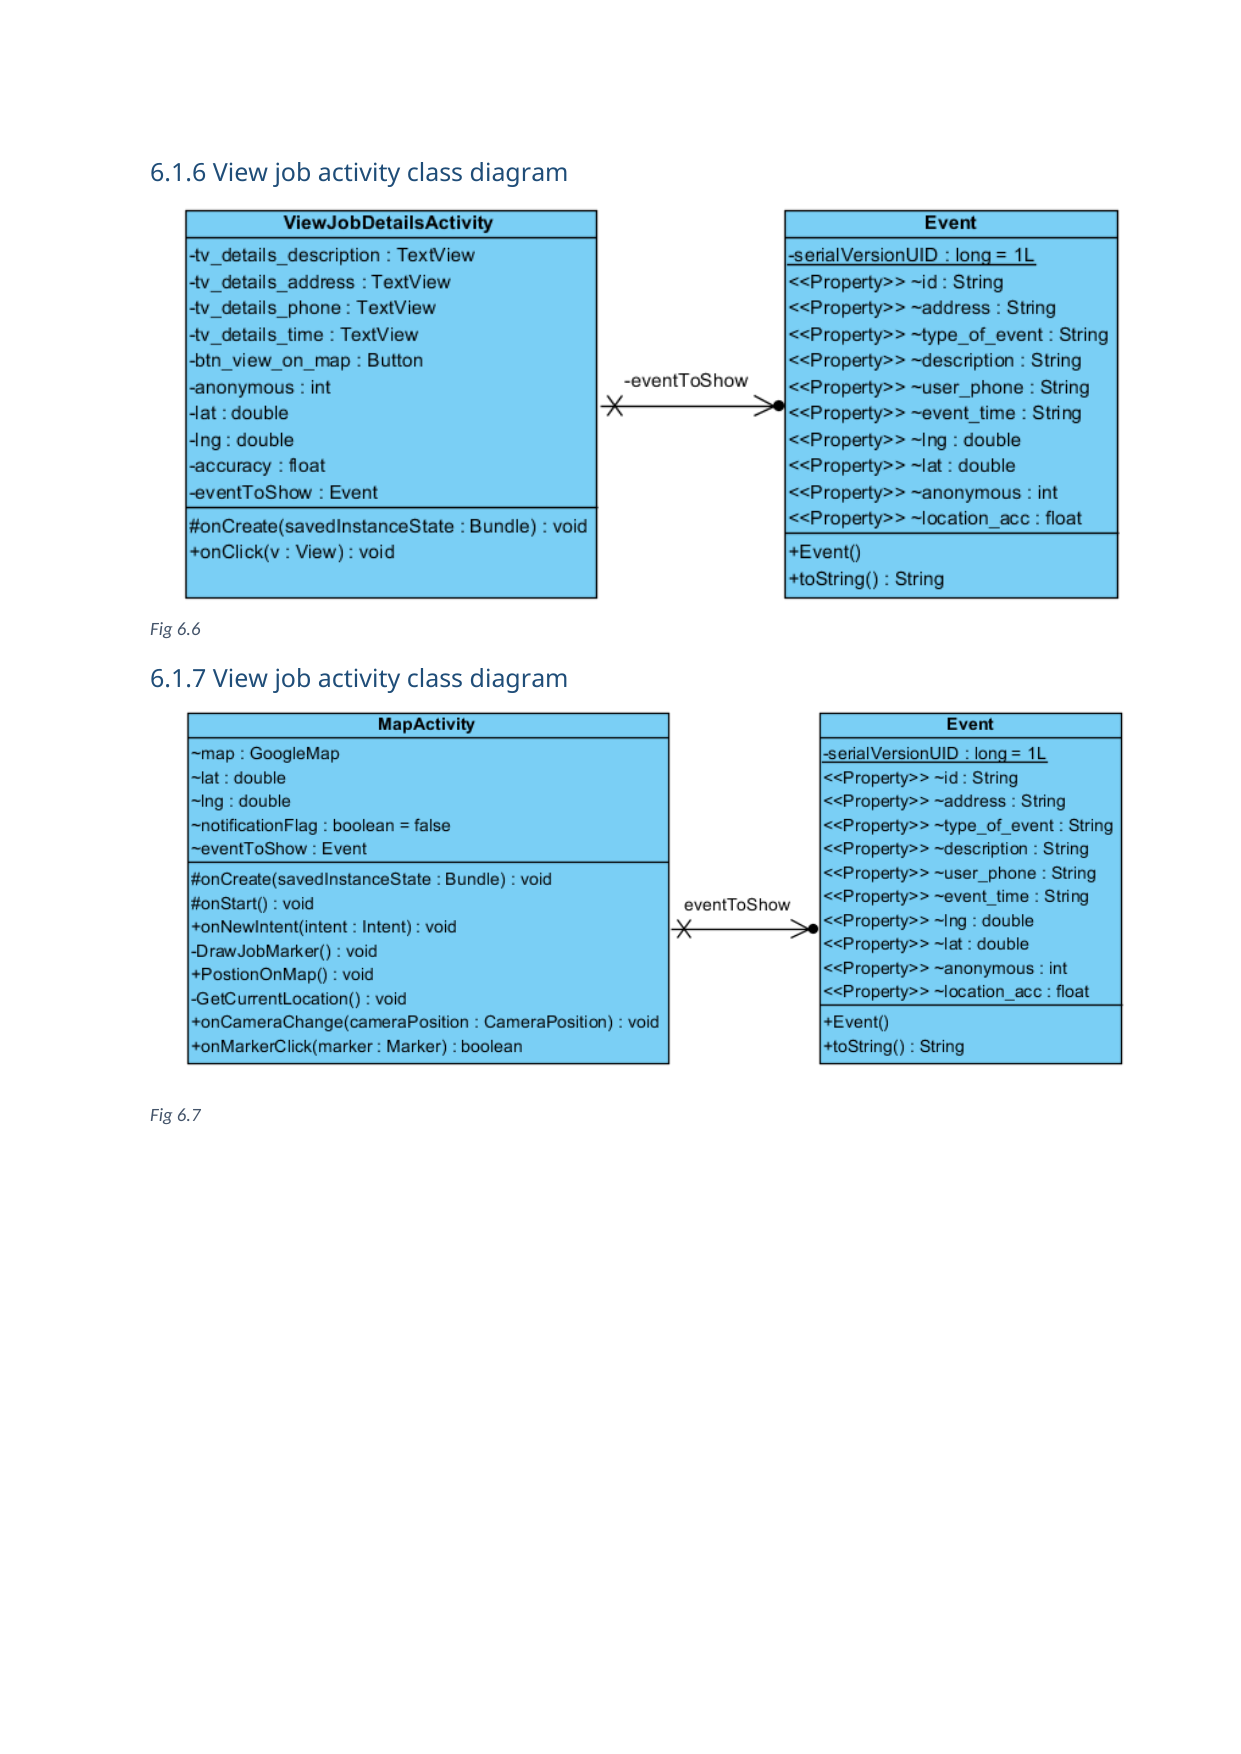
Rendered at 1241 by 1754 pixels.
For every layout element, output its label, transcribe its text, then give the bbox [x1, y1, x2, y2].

text Fig 6.7 [150, 1104, 1090, 1127]
subtitle 6.1.7 View job activity class diagram [150, 661, 1090, 1101]
text Fig 6.6 [150, 617, 1090, 640]
subtitle 6.1.6 View job activity class diagram [150, 154, 1090, 614]
